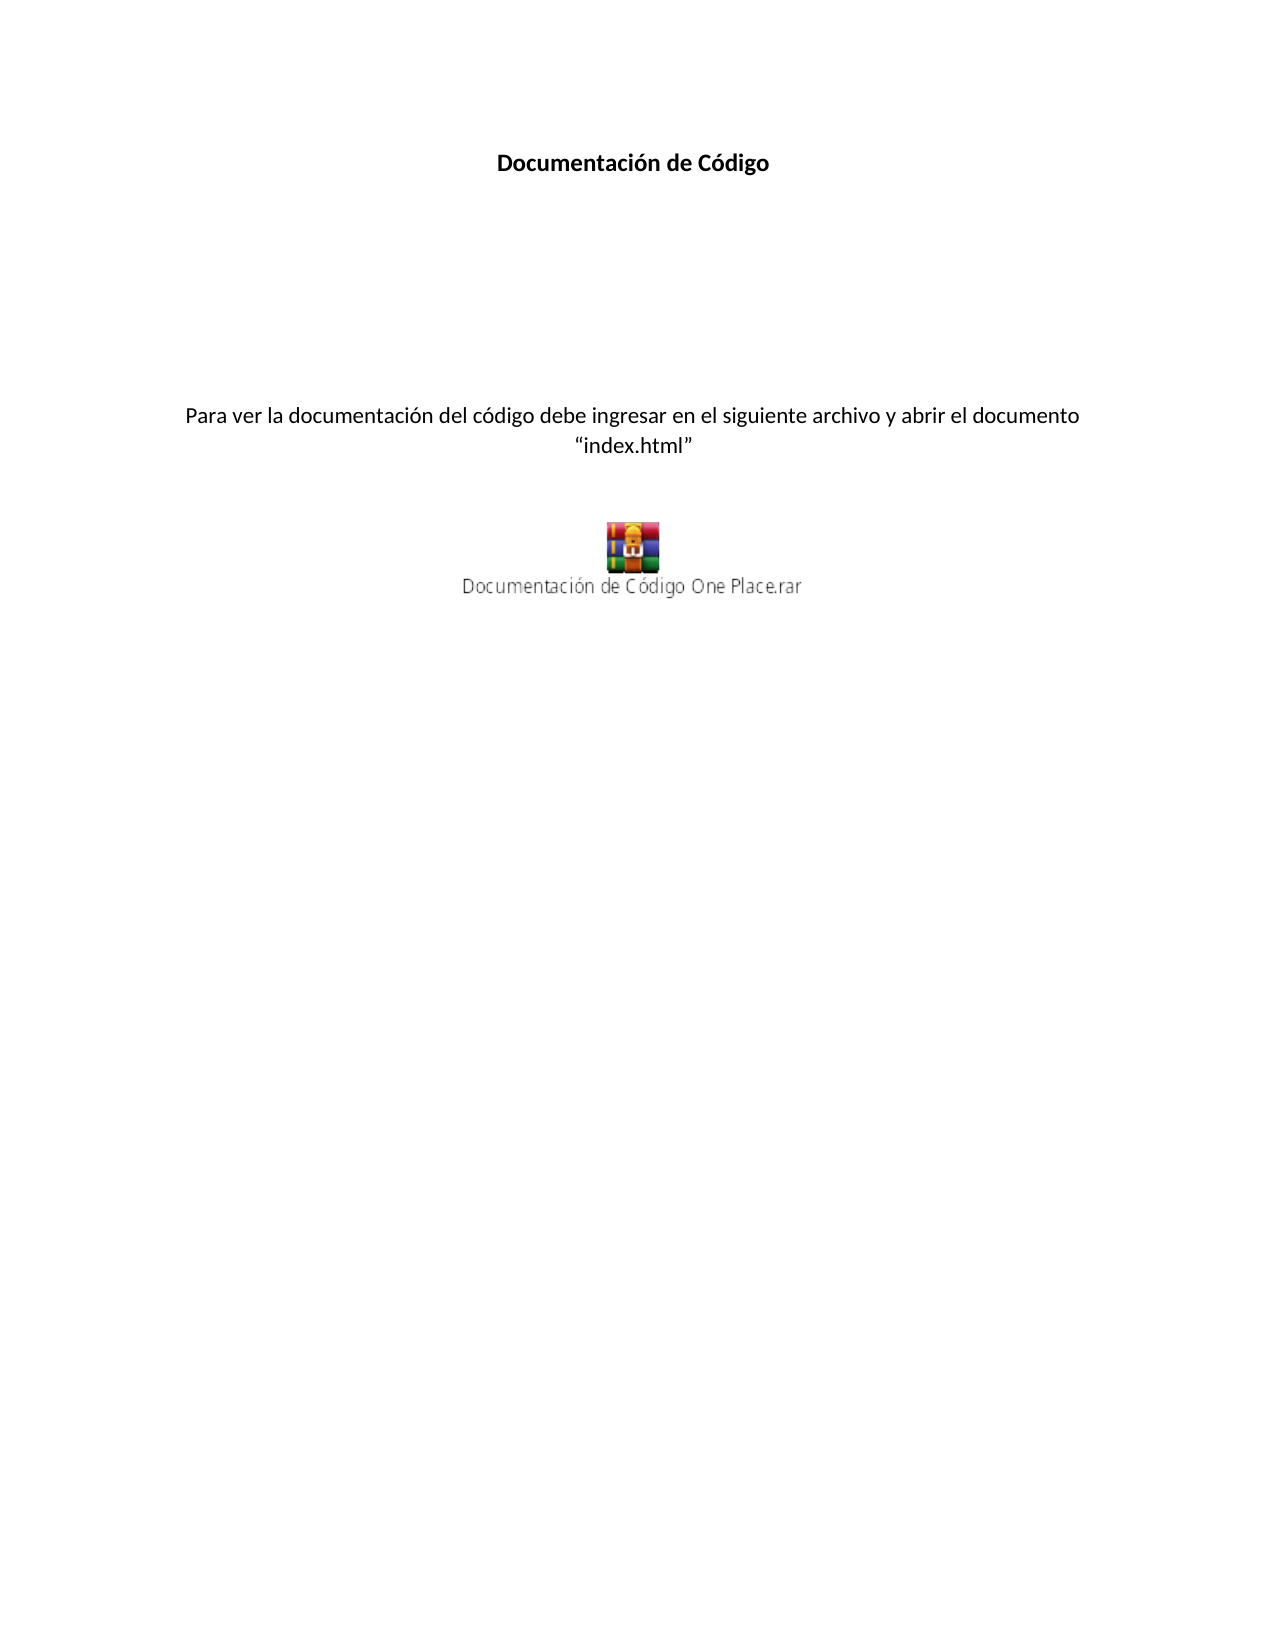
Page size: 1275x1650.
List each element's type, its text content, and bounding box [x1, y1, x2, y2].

subtitle Documentación de Código [169, 148, 1098, 178]
text Para ver la documentación del código debe ingresar en el siguiente archivo y abrir el documento “index.html” [169, 250, 1098, 606]
